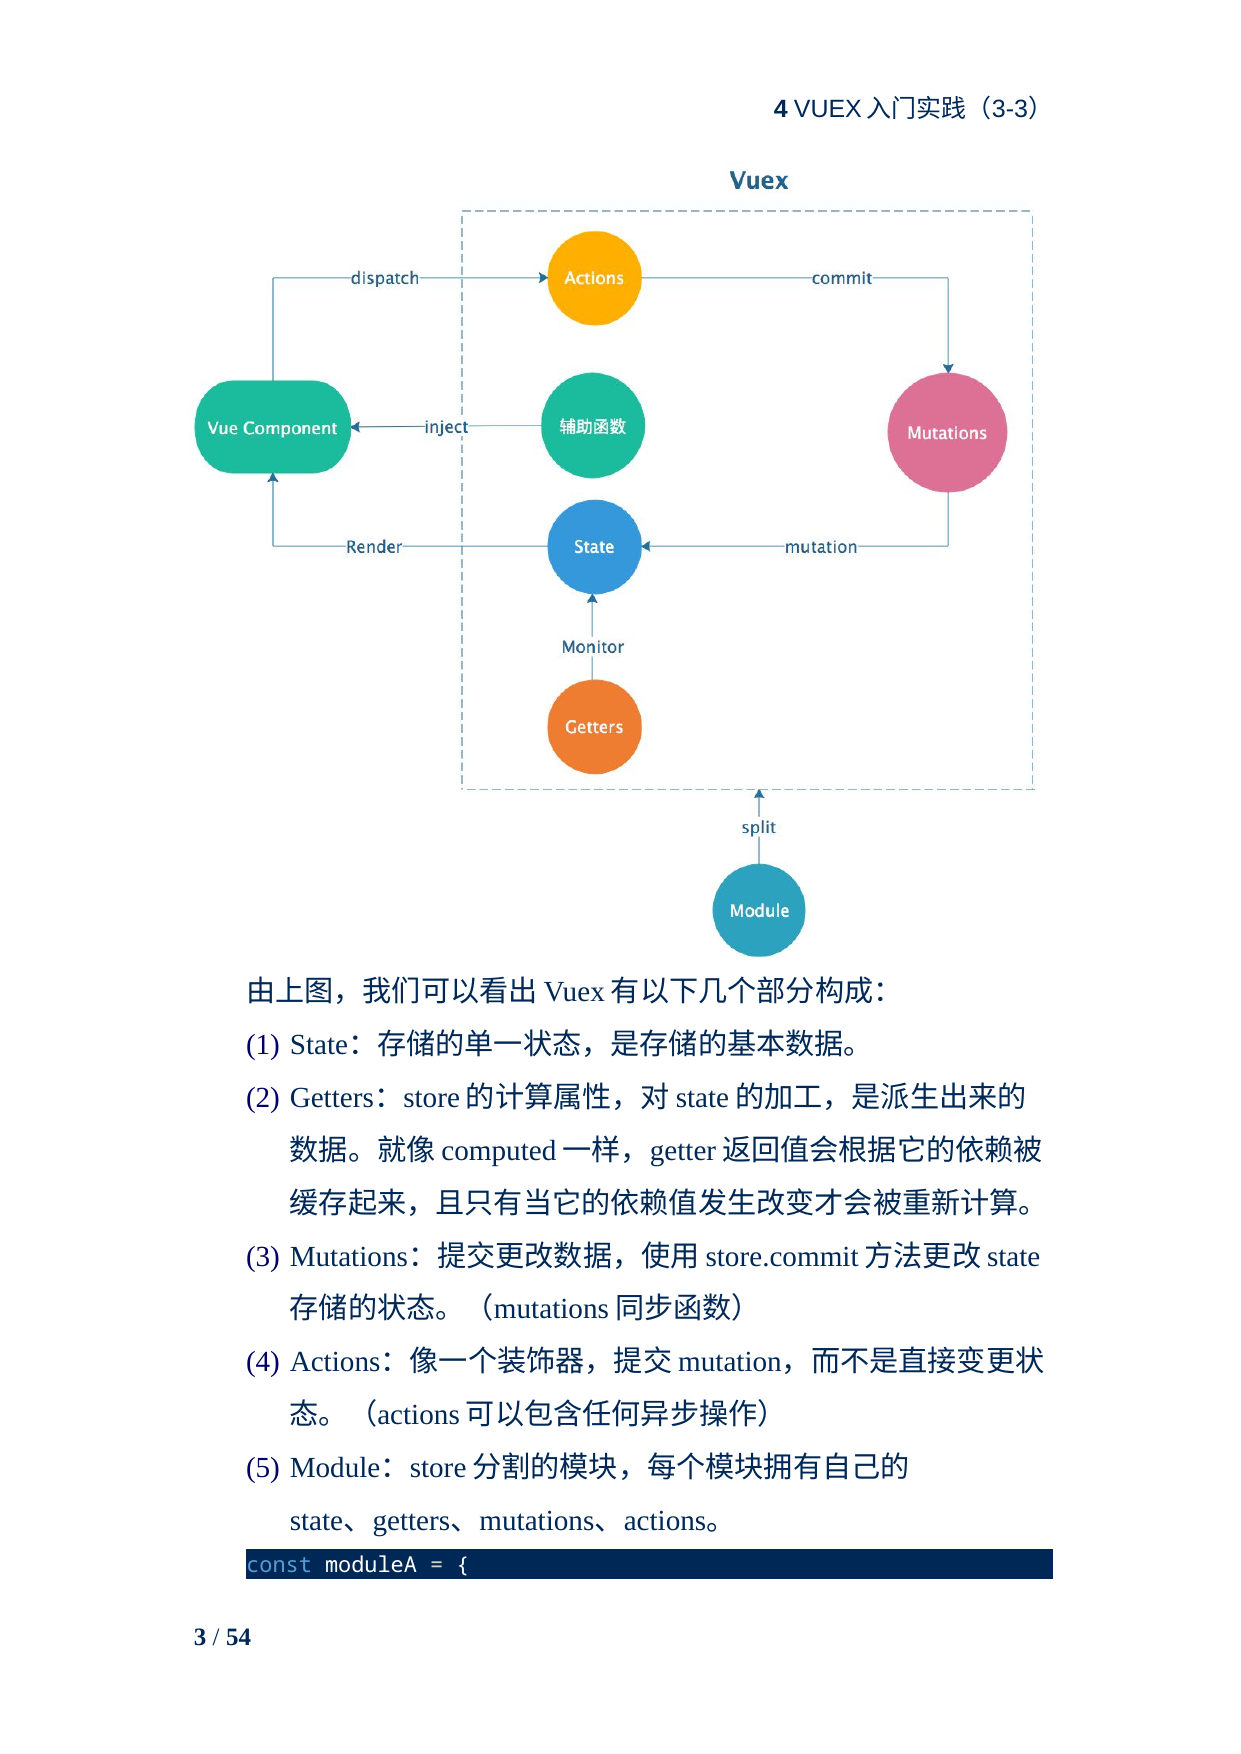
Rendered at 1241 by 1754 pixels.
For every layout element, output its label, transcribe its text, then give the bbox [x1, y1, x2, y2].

text const moduleA = { [246, 1549, 1053, 1579]
list State：存储的单一状态，是存储的基本数据。 [246, 1021, 1053, 1063]
picture [189, 162, 1052, 960]
list Module：store分割的模块，每个模块拥有自己的state、getters、mutations、actions。 [246, 1443, 1053, 1538]
list Getters：store的计算属性，对state的加工，是派生出来的数据。就像computed一样，getter返回值会根据它的依赖被缓存起来，且只有当它的依赖值发生改变才会被重新计算。 [246, 1074, 1053, 1222]
list Actions：像一个装饰器，提交mutation，而不是直接变更状态。（actions可以包含任何异步操作） [246, 1338, 1053, 1433]
text 由上图，我们可以看出Vuex有以下几个部分构成： [187, 968, 1053, 1010]
list Mutations：提交更改数据，使用store.commit方法更改state存储的状态。（mutations同步函数） [246, 1232, 1053, 1327]
